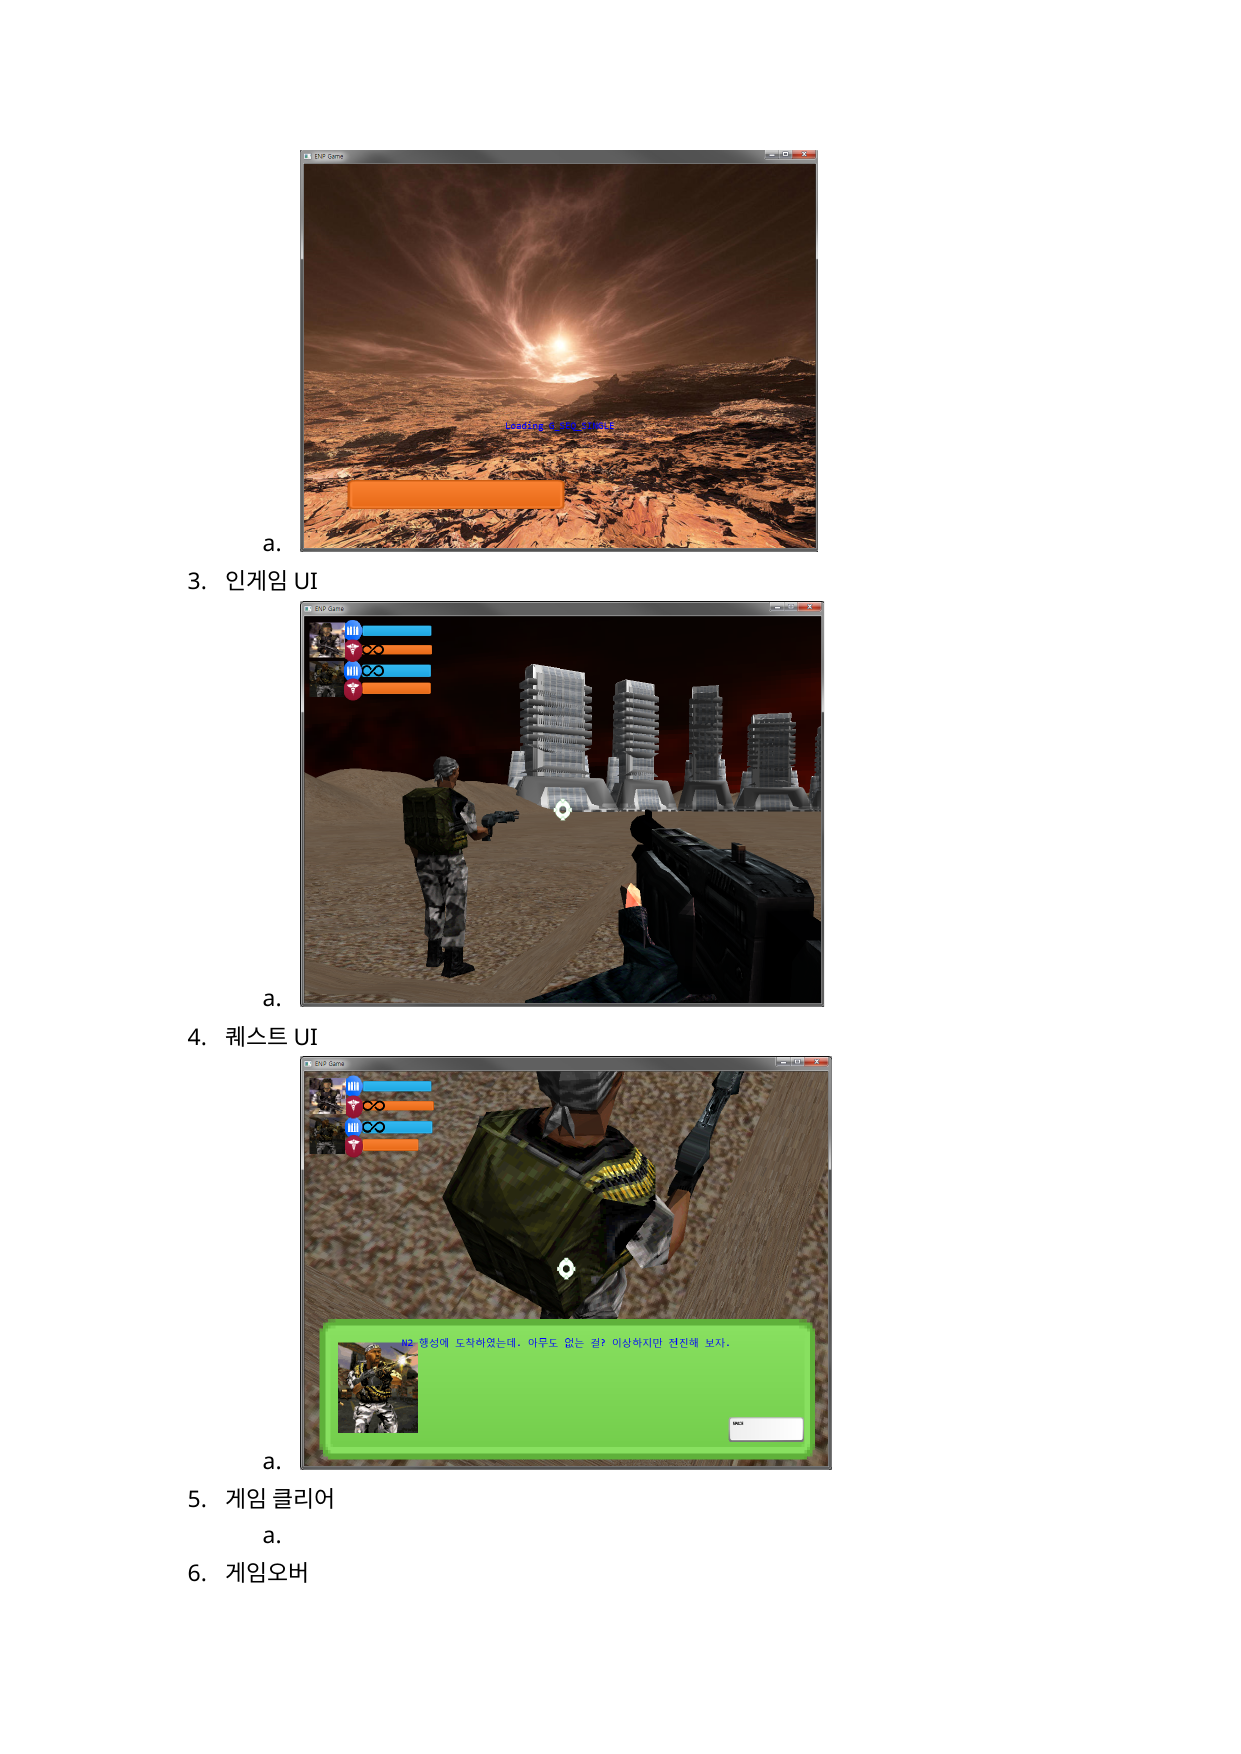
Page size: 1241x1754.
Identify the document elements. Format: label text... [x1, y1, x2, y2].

list 게임 클리어 [187, 1481, 1090, 1514]
picture [300, 1056, 832, 1470]
list 인게임 UI [187, 563, 1090, 596]
list 게임오버 [187, 1555, 1090, 1588]
picture [300, 150, 818, 552]
list 퀘스트 UI [187, 1018, 1090, 1052]
picture [300, 601, 825, 1007]
